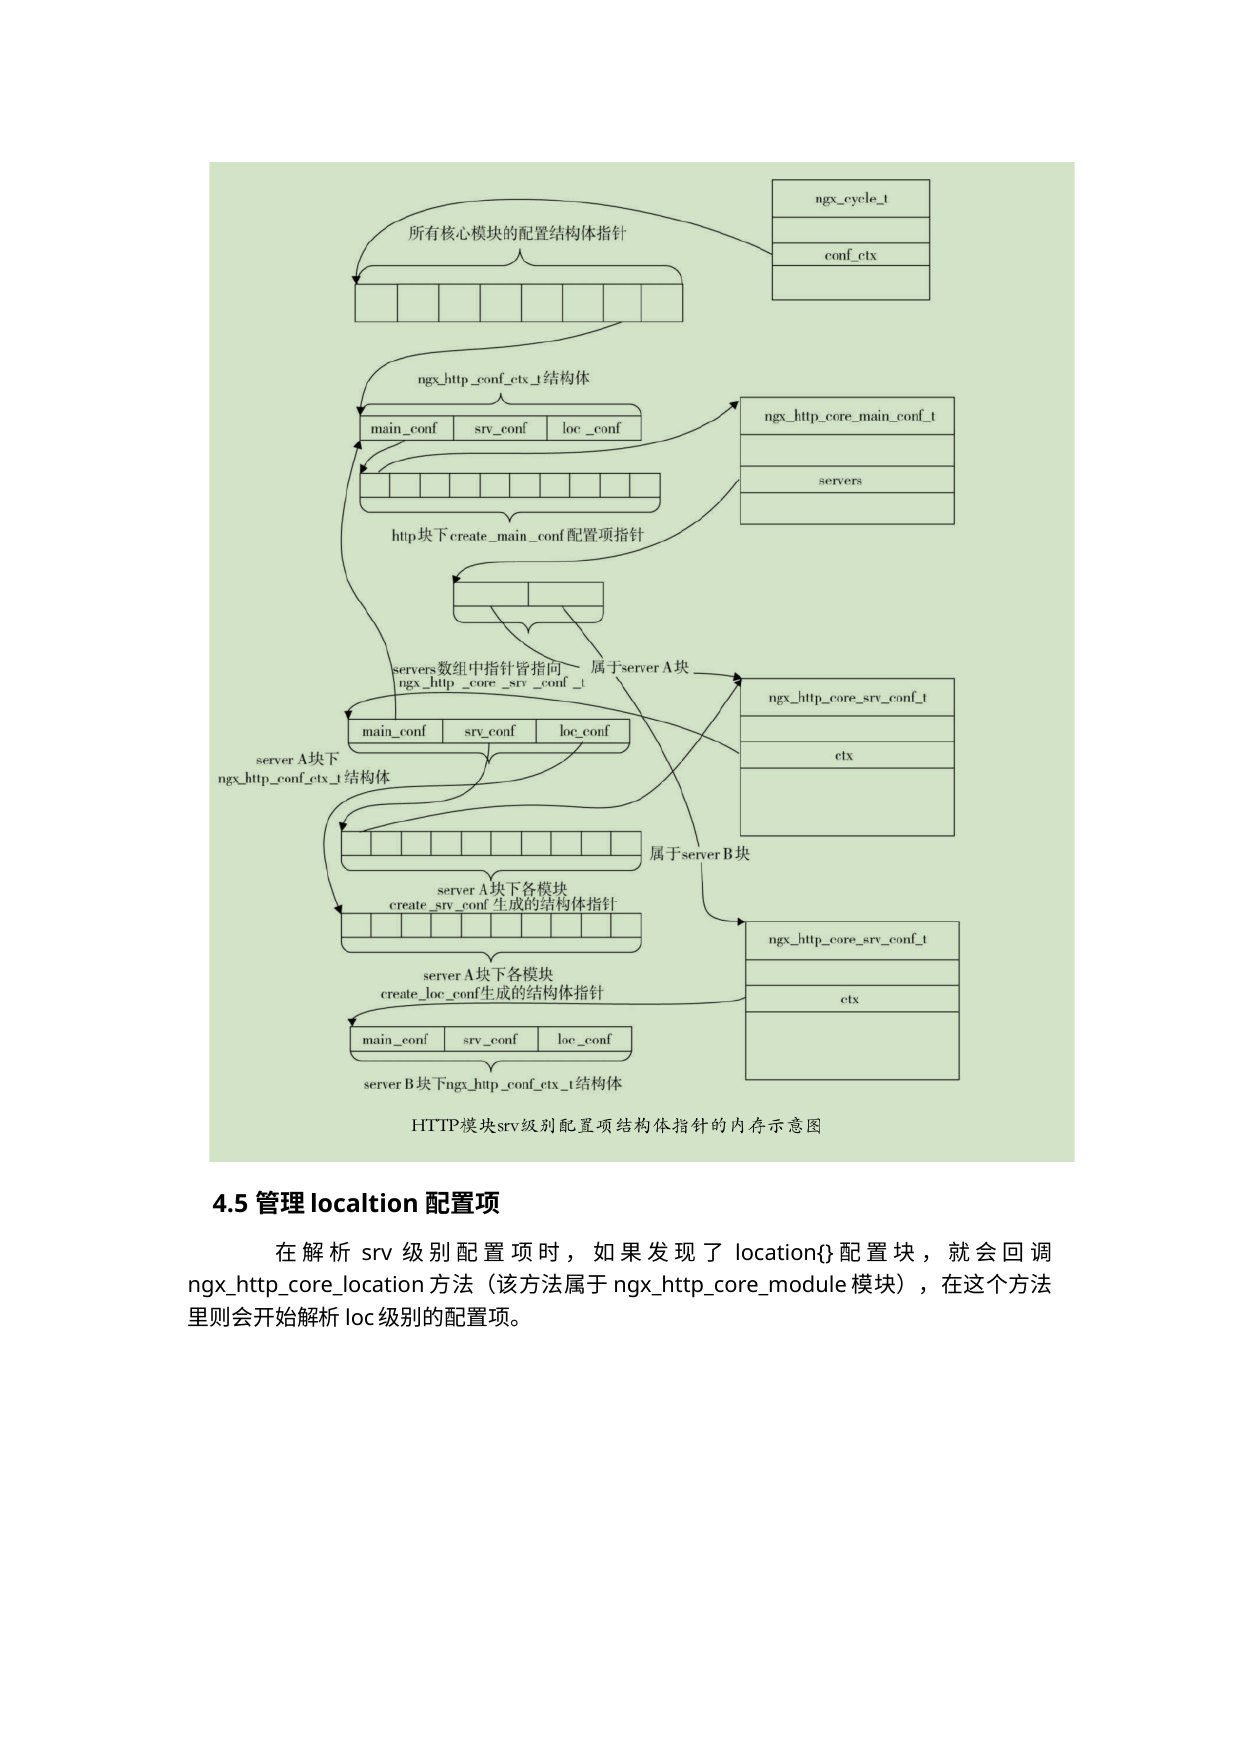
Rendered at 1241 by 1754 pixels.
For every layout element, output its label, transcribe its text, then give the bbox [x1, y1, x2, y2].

text 在解析srv级别配置项时，如果发现了location{}配置块，就会回调ngx_http_core_location方法（该方法属于ngx_http_core_module模块），在这个方法里则会开始解析loc级别的配置项。 [187, 1234, 1053, 1332]
picture [209, 162, 1075, 1162]
text 4.5 管理localtion 配置项 [187, 1169, 1053, 1234]
